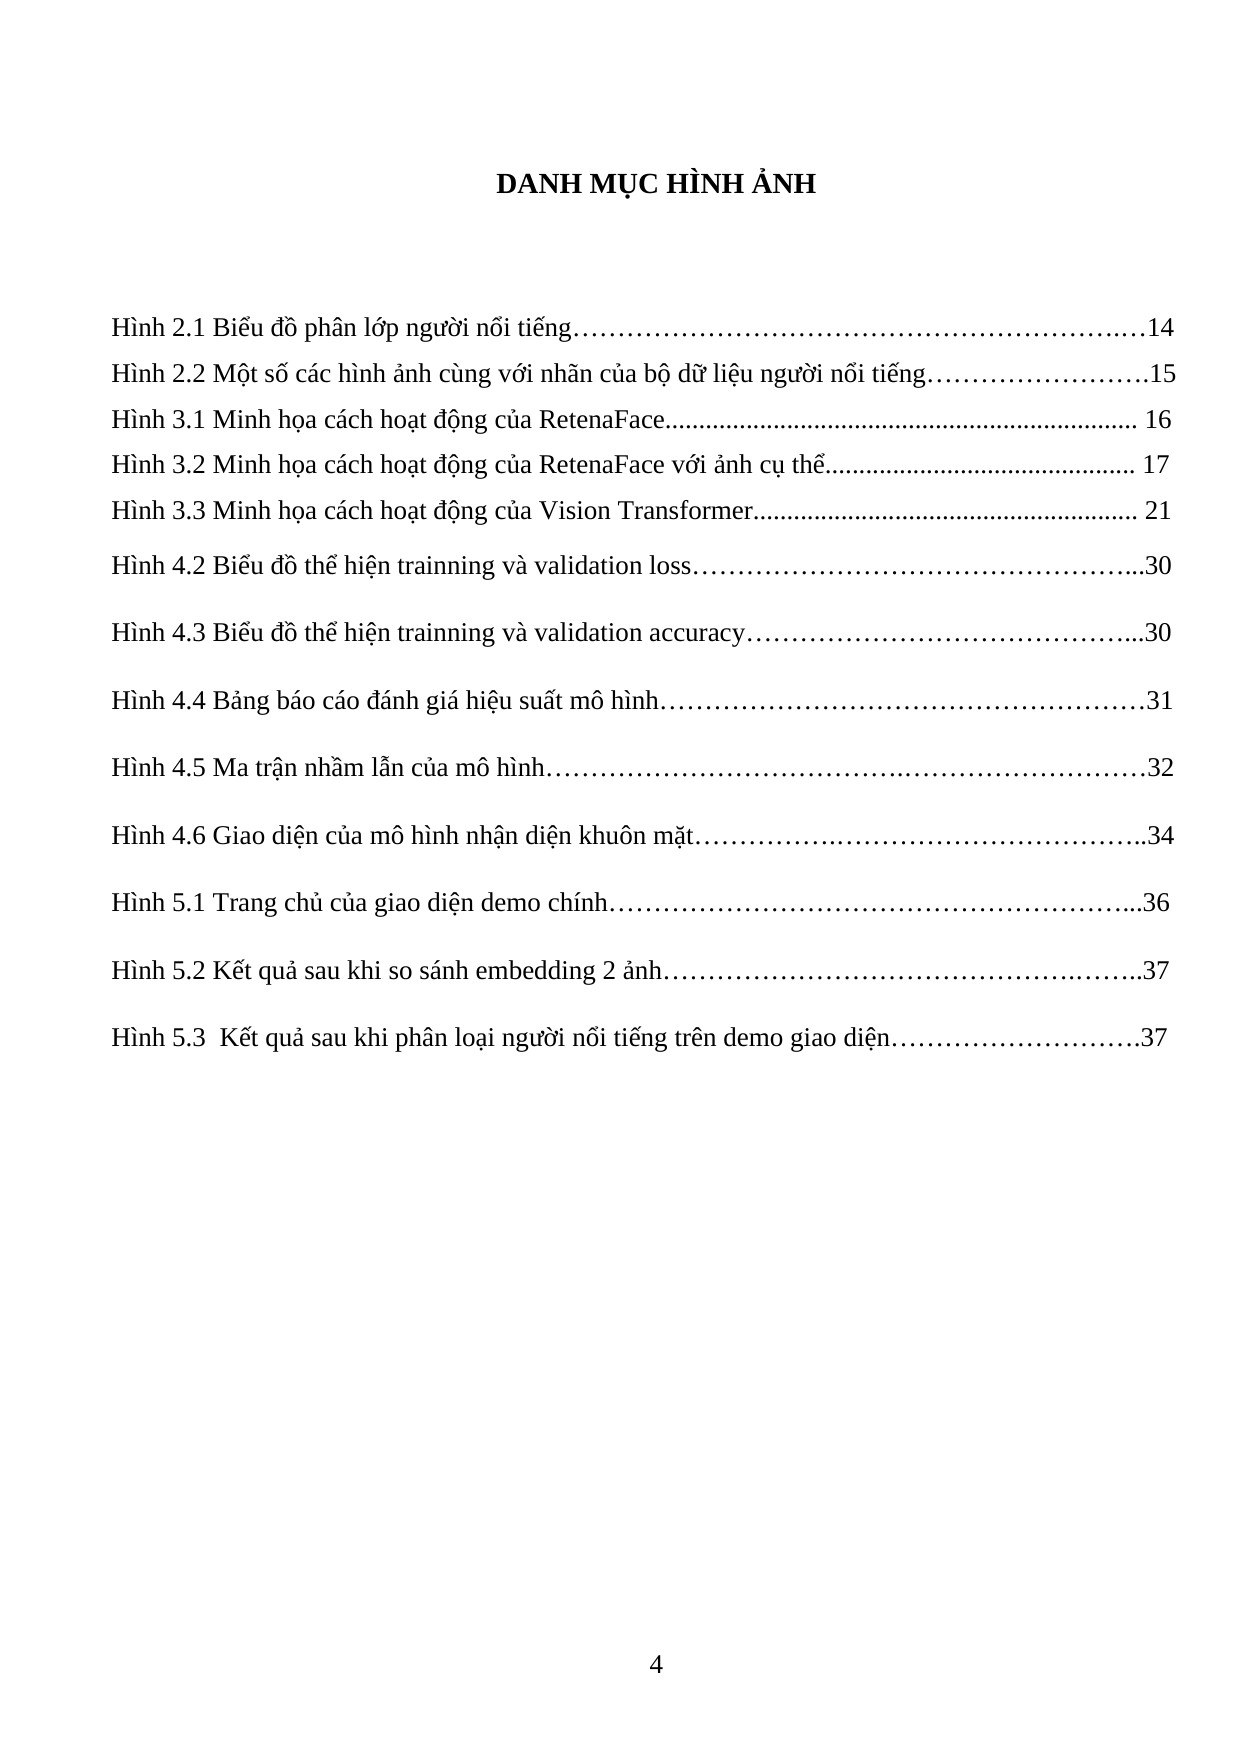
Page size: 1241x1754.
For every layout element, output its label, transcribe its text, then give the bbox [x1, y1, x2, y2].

text Hình 2.1 Biểu đồ phân lớp người nổi tiếng…………………………………………………….…14 [111, 311, 1201, 343]
text Hình 3.3 Minh họa cách hoạt động của Vision Transformer......................................................... 21 [111, 494, 1201, 526]
text Hình 4.2 Biểu đồ thể hiện trainning và validation loss…………………………………………...30 [111, 549, 1201, 580]
text Hình 4.3 Biểu đồ thể hiện trainning và validation accuracy……………………………………...30 [111, 616, 1201, 647]
text Hình 5.3 Kết quả sau khi phân loại người nổi tiếng trên demo giao diện……………………….37 [111, 1021, 1201, 1052]
text Hình 5.1 Trang chủ của giao diện demo chính…………………………………………………...36 [111, 886, 1201, 917]
text DANH MỤC HÌNH ẢNH [111, 166, 1201, 200]
text Hình 4.4 Bảng báo cáo đánh giá hiệu suất mô hình………………………………………………31 [111, 684, 1201, 715]
text Hình 3.2 Minh họa cách hoạt động của RetenaFace với ảnh cụ thể.............................................. 17 [111, 449, 1201, 480]
text Hình 2.2 Một số các hình ảnh cùng với nhãn của bộ dữ liệu người nổi tiếng…………………….15 [111, 357, 1201, 388]
text Hình 5.2 Kết quả sau khi so sánh embedding 2 ảnh……………………………………….……..37 [111, 954, 1201, 985]
text Hình 4.6 Giao diện của mô hình nhận diện khuôn mặt…………….……………………………..34 [111, 819, 1201, 850]
text Hình 3.1 Minh họa cách hoạt động của RetenaFace...................................................................... 16 [111, 403, 1201, 434]
text Hình 4.5 Ma trận nhầm lẫn của mô hình………………………………….………………………32 [111, 751, 1201, 782]
